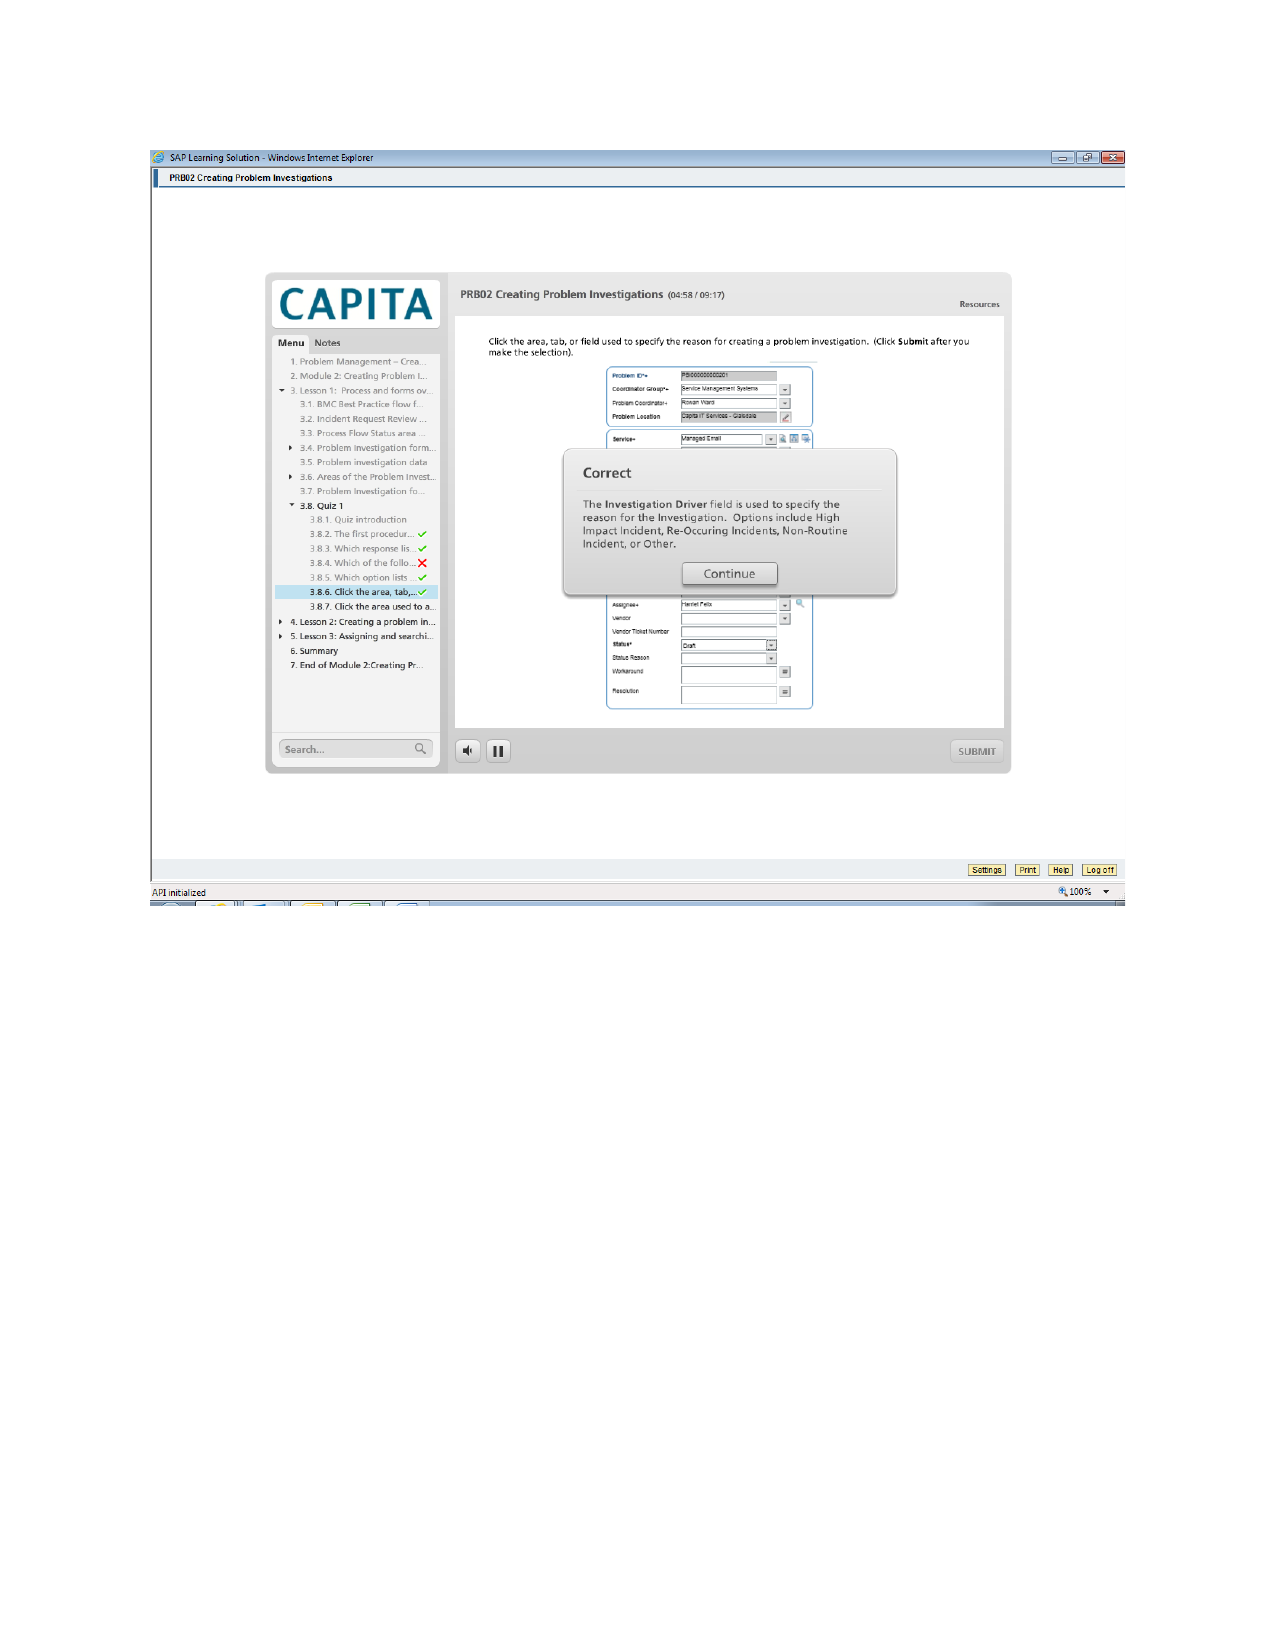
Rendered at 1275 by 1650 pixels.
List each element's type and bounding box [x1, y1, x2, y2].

picture [150, 150, 1125, 906]
